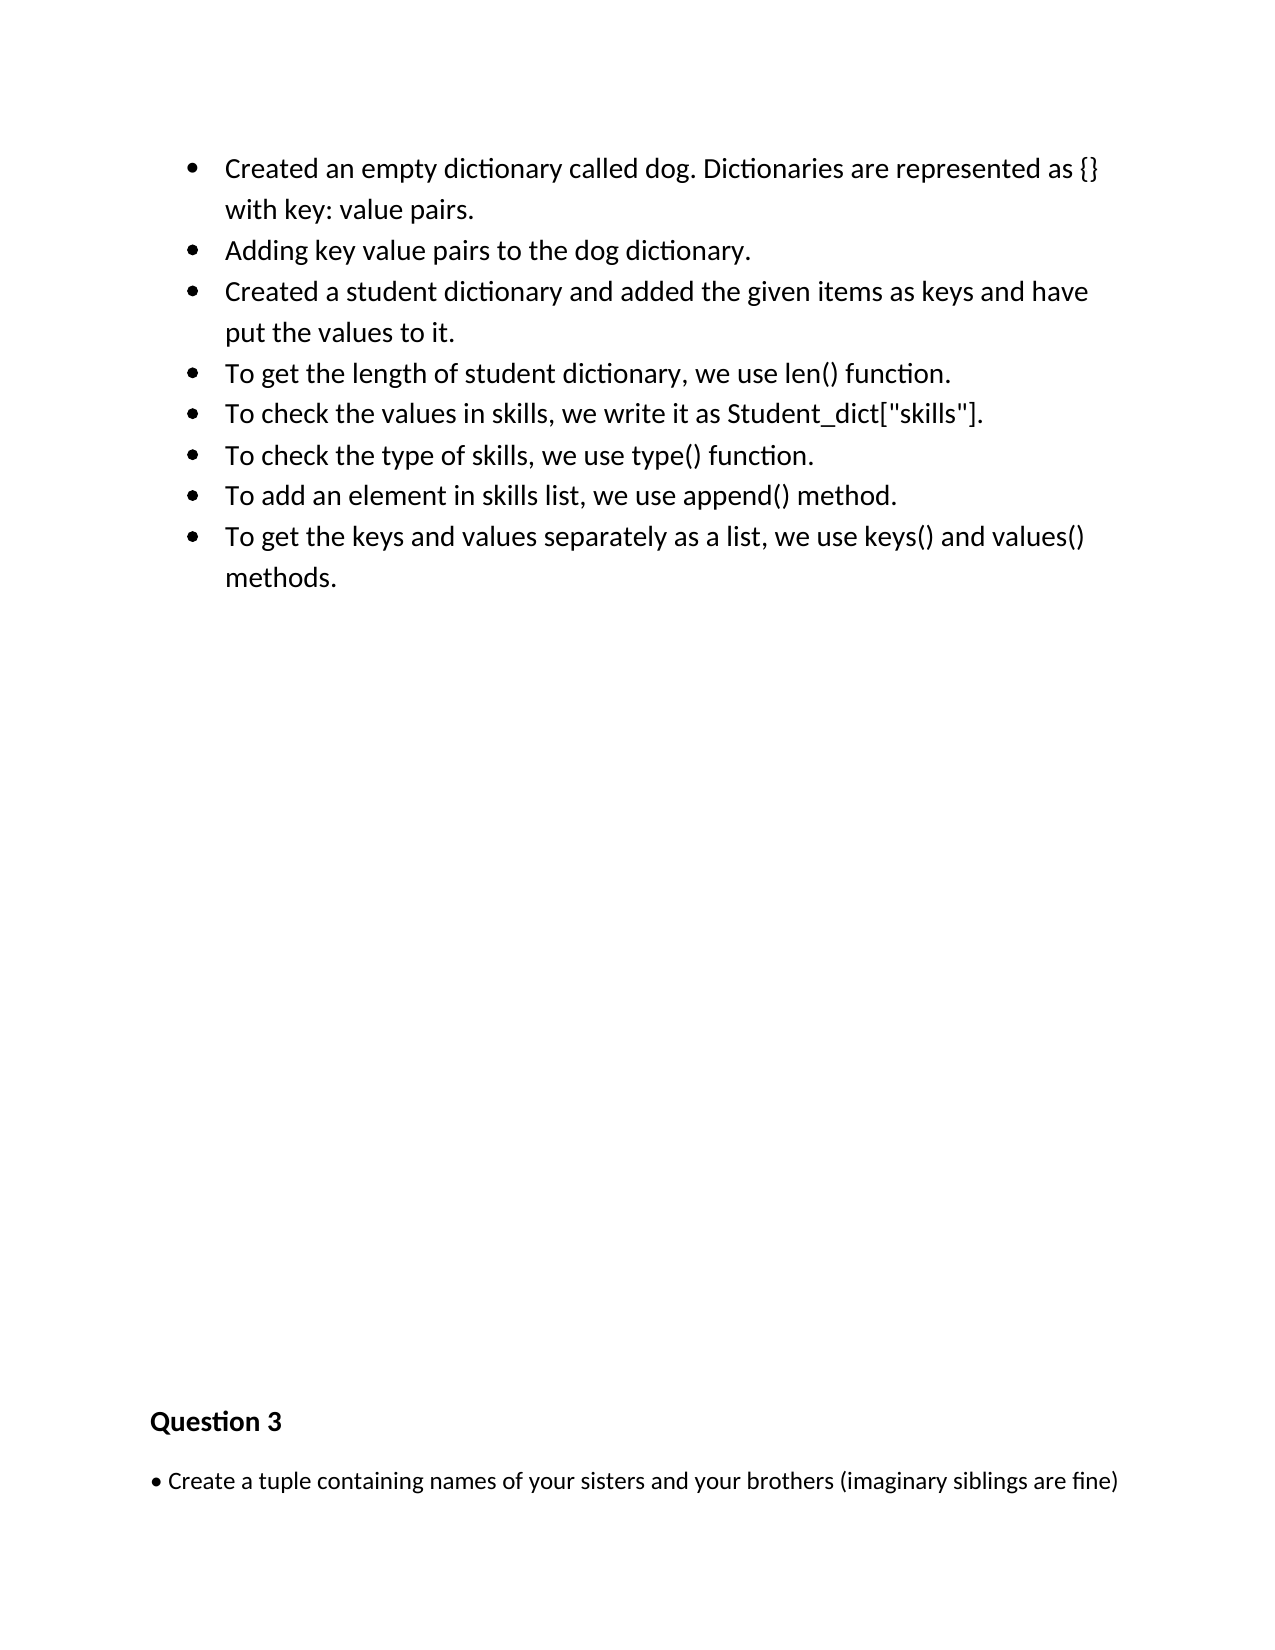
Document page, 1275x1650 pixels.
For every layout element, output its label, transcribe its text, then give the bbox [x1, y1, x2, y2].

list To get the length of student dictionary, we use len() function. [187, 355, 1125, 390]
text • Create a tuple containing names of your sisters and your brothers (imaginary siblings are fine) [150, 1465, 1125, 1496]
list Created a student dictionary and added the given items as keys and have put the values to it. [187, 273, 1125, 349]
text Question 3 [150, 1403, 1125, 1439]
list To get the keys and values separately as a list, we use keys() and values() methods. [187, 518, 1125, 595]
list Adding key value pairs to the dog dictionary. [187, 232, 1125, 267]
list To check the type of skills, we use type() function. [187, 437, 1125, 472]
list To add an element in skills list, we use append() method. [187, 477, 1125, 513]
list Created an empty dictionary called dog. Dictionaries are represented as {} with key: value pairs. [187, 150, 1125, 227]
list To check the values in skills, we write it as Student_dict["skills"]. [187, 396, 1125, 431]
